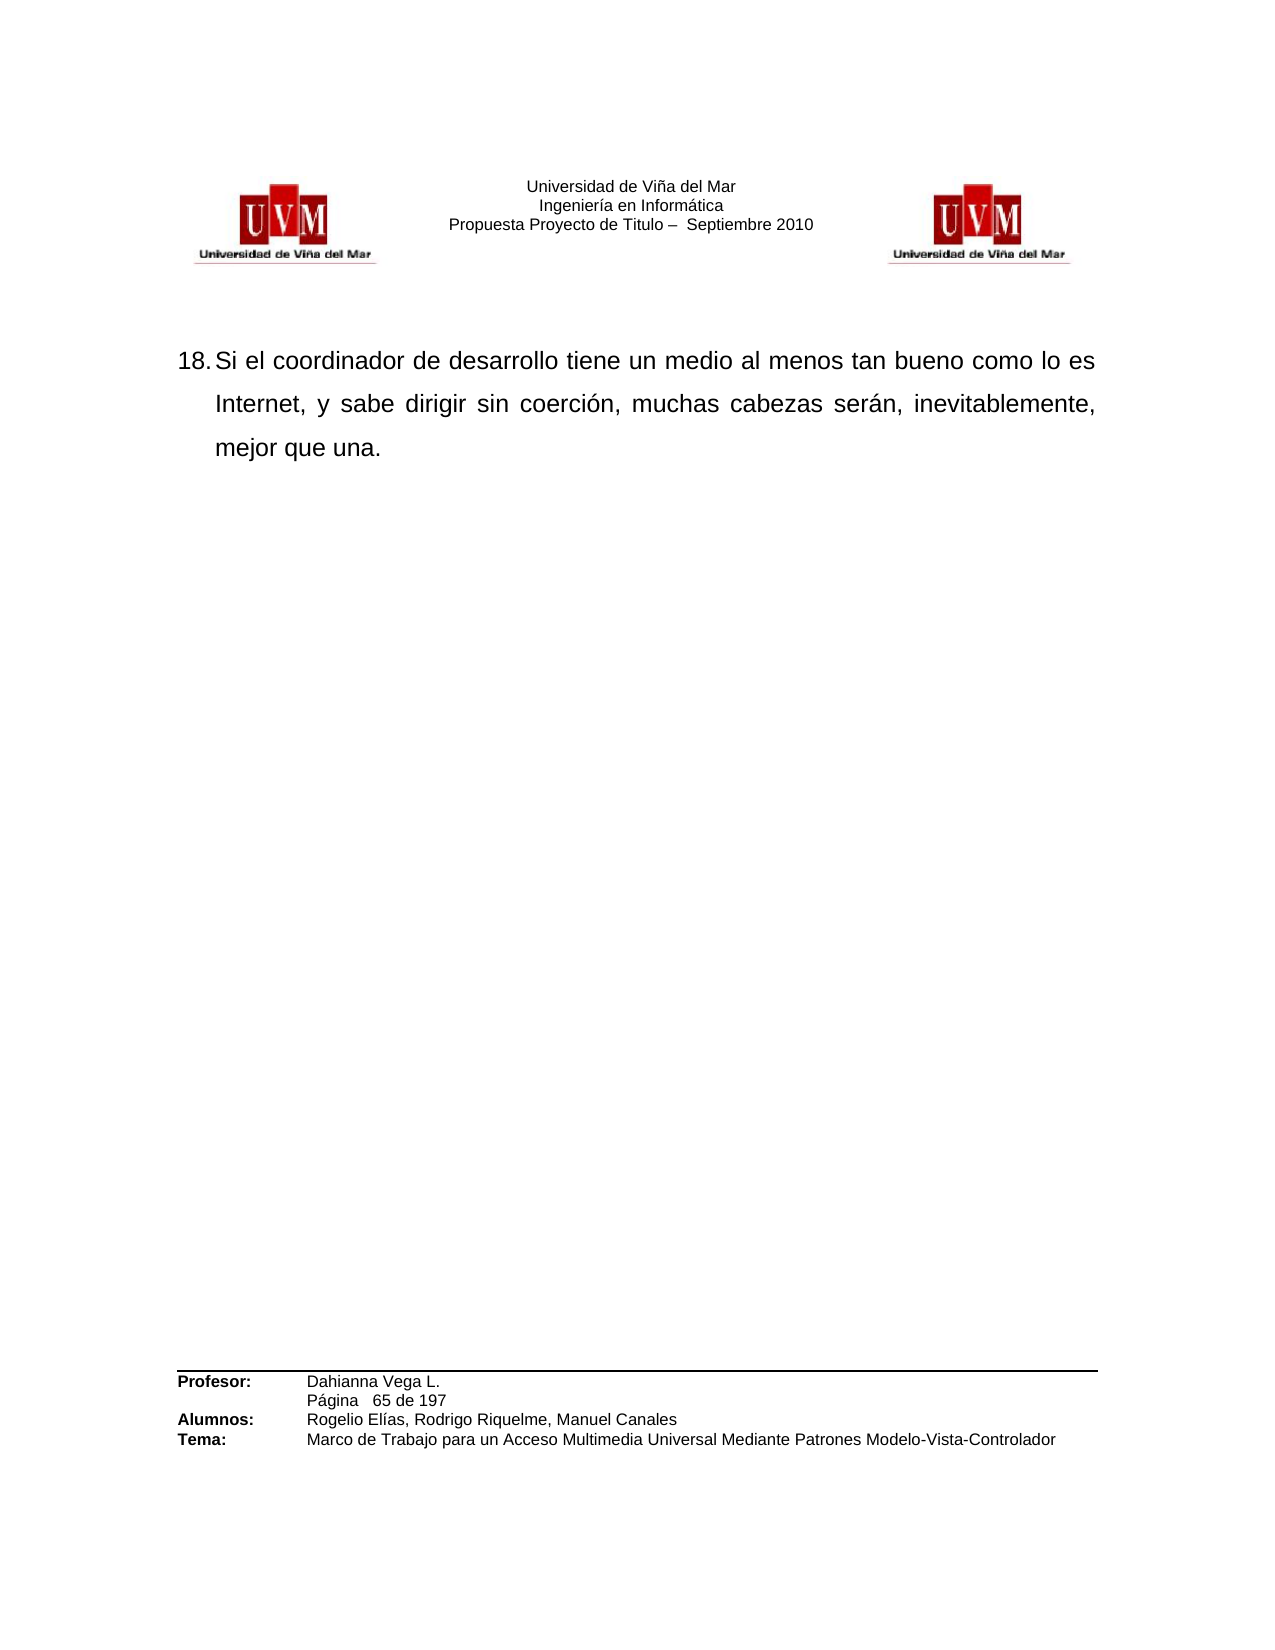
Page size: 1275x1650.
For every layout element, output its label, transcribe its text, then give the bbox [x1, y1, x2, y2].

picture [177, 176, 390, 267]
picture [871, 176, 1084, 267]
list Si el coordinador de desarrollo tiene un medio al menos tan bueno como lo es Internet, y sabe dirigir sin coerción, muchas cabezas serán, inevitablemente, mejor que una. [177, 346, 1098, 461]
